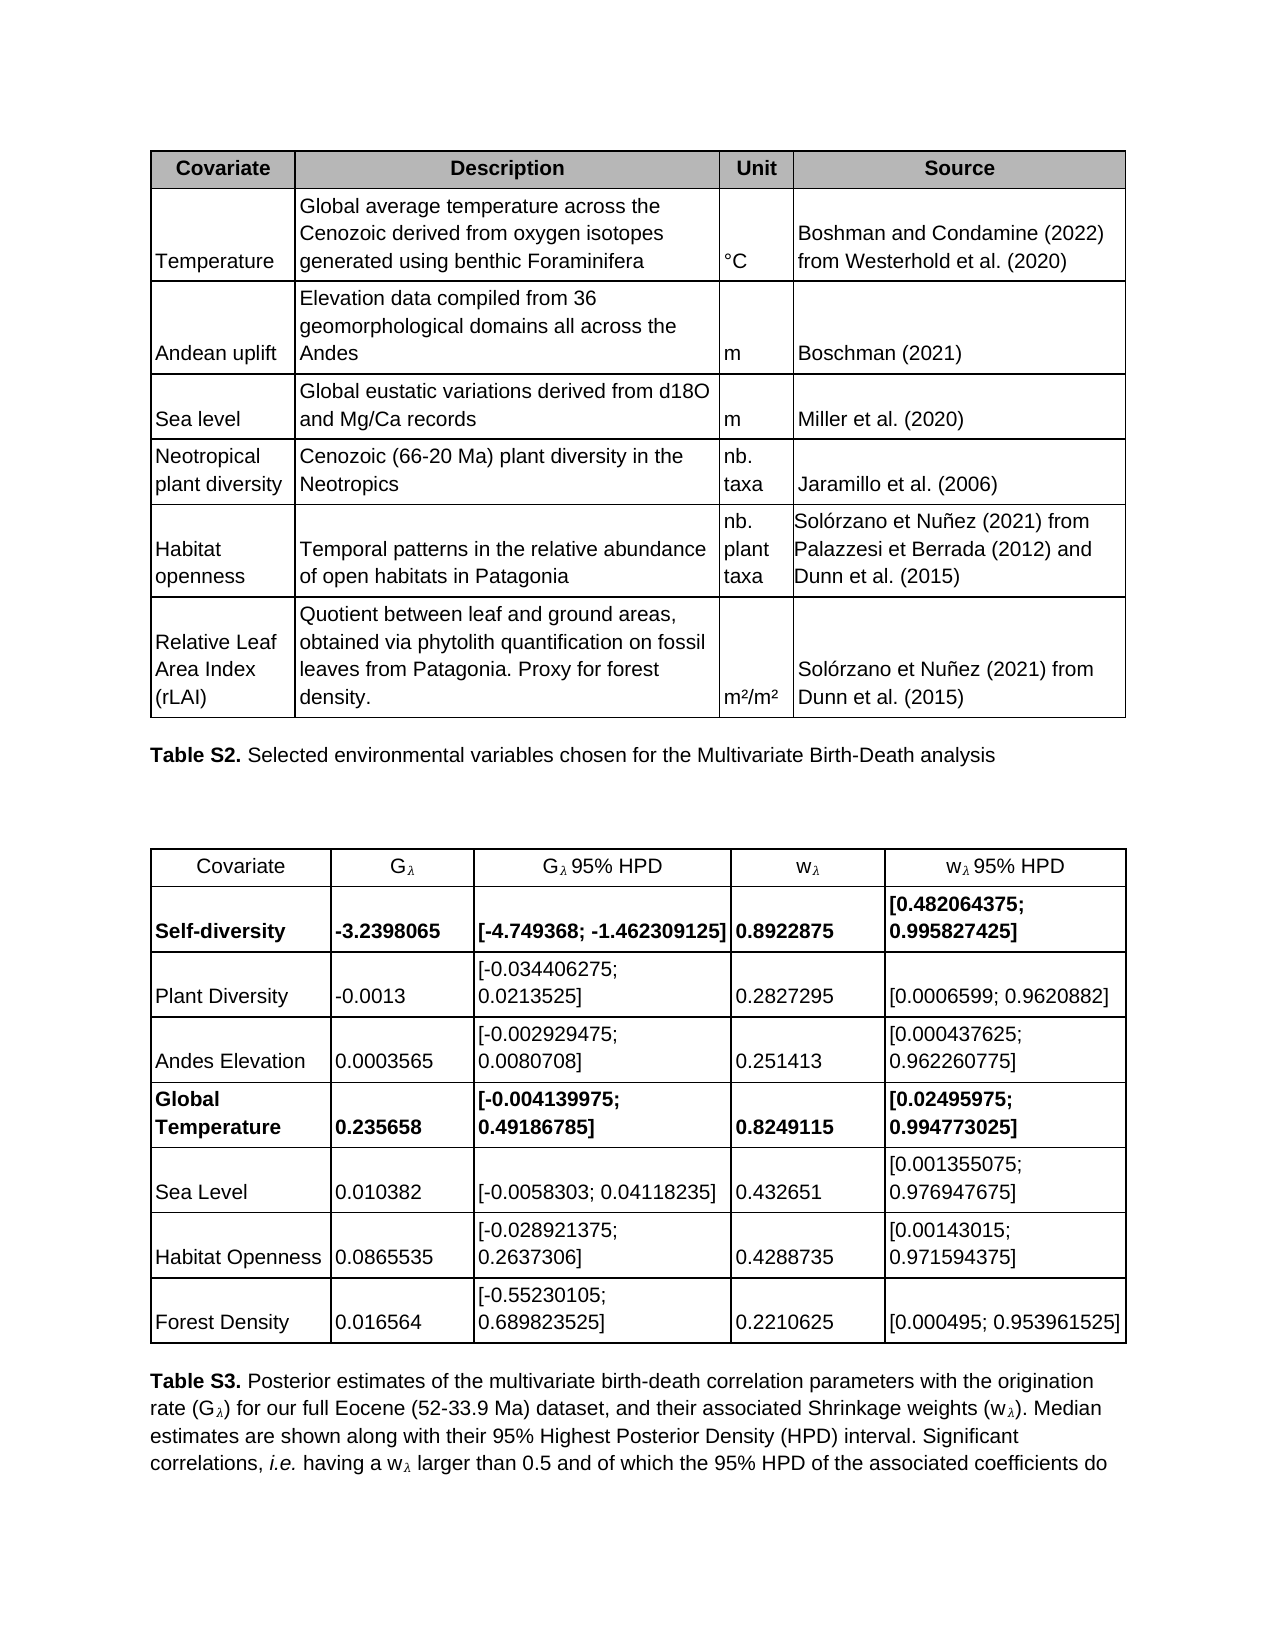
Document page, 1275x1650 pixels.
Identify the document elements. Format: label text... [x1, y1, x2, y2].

table_cell [0.001355075; 0.976947675] [886, 1148, 1125, 1212]
table_cell 0.432651 [732, 1148, 884, 1212]
table_header G𝜆 95% HPD [475, 850, 730, 886]
table_header Covariate [152, 850, 330, 886]
table_cell [0.00143015; 0.971594375] [886, 1213, 1125, 1277]
table_cell [-4.749368; -1.462309125] [475, 887, 730, 951]
table_cell [0.0006599; 0.9620882] [886, 953, 1125, 1016]
table_cell °C [720, 189, 793, 280]
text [150, 1369, 1125, 1475]
table_cell 0.235658 [332, 1083, 473, 1147]
table_cell Cenozoic (66-20 Ma) plant diversity in the Neotropics [296, 440, 719, 503]
table_cell [0.000437625; 0.962260775] [886, 1018, 1125, 1081]
table_header Description [296, 152, 719, 188]
table_cell 0.0003565 [332, 1018, 473, 1081]
table_cell Boschman (2021) [794, 282, 1125, 373]
table_cell [-0.004139975; 0.49186785] [475, 1083, 730, 1147]
table_header G𝜆 [332, 850, 473, 886]
table_cell Relative Leaf Area Index (rLAI) [152, 598, 294, 716]
table_cell -3.2398065 [332, 887, 473, 951]
table_cell Miller et al. (2020) [794, 375, 1125, 438]
table_cell Boshman and Condamine (2022) from Westerhold et al. (2020) [794, 189, 1125, 280]
table_header Source [794, 152, 1125, 188]
table_cell Jaramillo et al. (2006) [794, 440, 1125, 503]
table_cell 0.010382 [332, 1148, 473, 1212]
table_cell Andean uplift [152, 282, 294, 373]
table_cell Global average temperature across the Cenozoic derived from oxygen isotopes generated using benthic Foraminifera [296, 189, 719, 280]
table_cell Plant Diversity [152, 953, 330, 1016]
table_cell m²/m² [720, 598, 793, 716]
text Table S2. Selected environmental variables chosen for the Multivariate Birth-Death analysis [150, 743, 1125, 767]
table_cell Quotient between leaf and ground areas, obtained via phytolith quantification on fossil leaves from Patagonia. Proxy for forest density. [296, 598, 719, 716]
table_header w𝜆 95% HPD [886, 850, 1125, 886]
table_cell Global eustatic variations derived from d18O and Mg/Ca records [296, 375, 719, 438]
table_cell 0.0865535 [332, 1213, 473, 1277]
table_cell Forest Density [152, 1279, 330, 1342]
table_cell 0.2827295 [732, 953, 884, 1016]
table_cell Sea level [152, 375, 294, 438]
table_cell Andes Elevation [152, 1018, 330, 1081]
table_cell [-0.002929475; 0.0080708] [475, 1018, 730, 1081]
table_cell 0.8922875 [732, 887, 884, 951]
table_cell Temporal patterns in the relative abundance of open habitats in Patagonia [296, 505, 719, 596]
table_cell 0.2210625 [732, 1279, 884, 1342]
table_cell Sea Level [152, 1148, 330, 1212]
table_cell [-0.55230105; 0.689823525] [475, 1279, 730, 1342]
table_cell Solórzano et Nuñez (2021) from Palazzesi et Berrada (2012) and Dunn et al. (2015) [794, 505, 1125, 596]
table_cell 0.251413 [732, 1018, 884, 1081]
table_cell [-0.034406275; 0.0213525] [475, 953, 730, 1016]
table_cell Habitat openness [152, 505, 294, 596]
table_cell m [720, 282, 793, 373]
table_cell [0.000495; 0.953961525] [886, 1279, 1125, 1342]
table_header Unit [720, 152, 793, 188]
table_cell nb. plant taxa [720, 505, 793, 596]
table_cell Elevation data compiled from 36 geomorphological domains all across the Andes [296, 282, 719, 373]
table_cell Habitat Openness [152, 1213, 330, 1277]
table_cell Neotropical plant diversity [152, 440, 294, 503]
table_cell m [720, 375, 793, 438]
table_cell Self-diversity [152, 887, 330, 951]
table_cell nb. taxa [720, 440, 793, 503]
table_cell [-0.0058303; 0.04118235] [475, 1148, 730, 1212]
table_header w𝜆 [732, 850, 884, 886]
table_cell -0.0013 [332, 953, 473, 1016]
table_cell 0.8249115 [732, 1083, 884, 1147]
table_cell [-0.028921375; 0.2637306] [475, 1213, 730, 1277]
table_cell [0.482064375; 0.995827425] [886, 887, 1125, 951]
table_cell 0.016564 [332, 1279, 473, 1342]
table_cell Temperature [152, 189, 294, 280]
table_header Covariate [152, 152, 294, 188]
table_cell Solórzano et Nuñez (2021) from Dunn et al. (2015) [794, 598, 1125, 716]
table_cell [0.02495975; 0.994773025] [886, 1083, 1125, 1147]
table_cell Global Temperature [152, 1083, 330, 1147]
table_cell 0.4288735 [732, 1213, 884, 1277]
